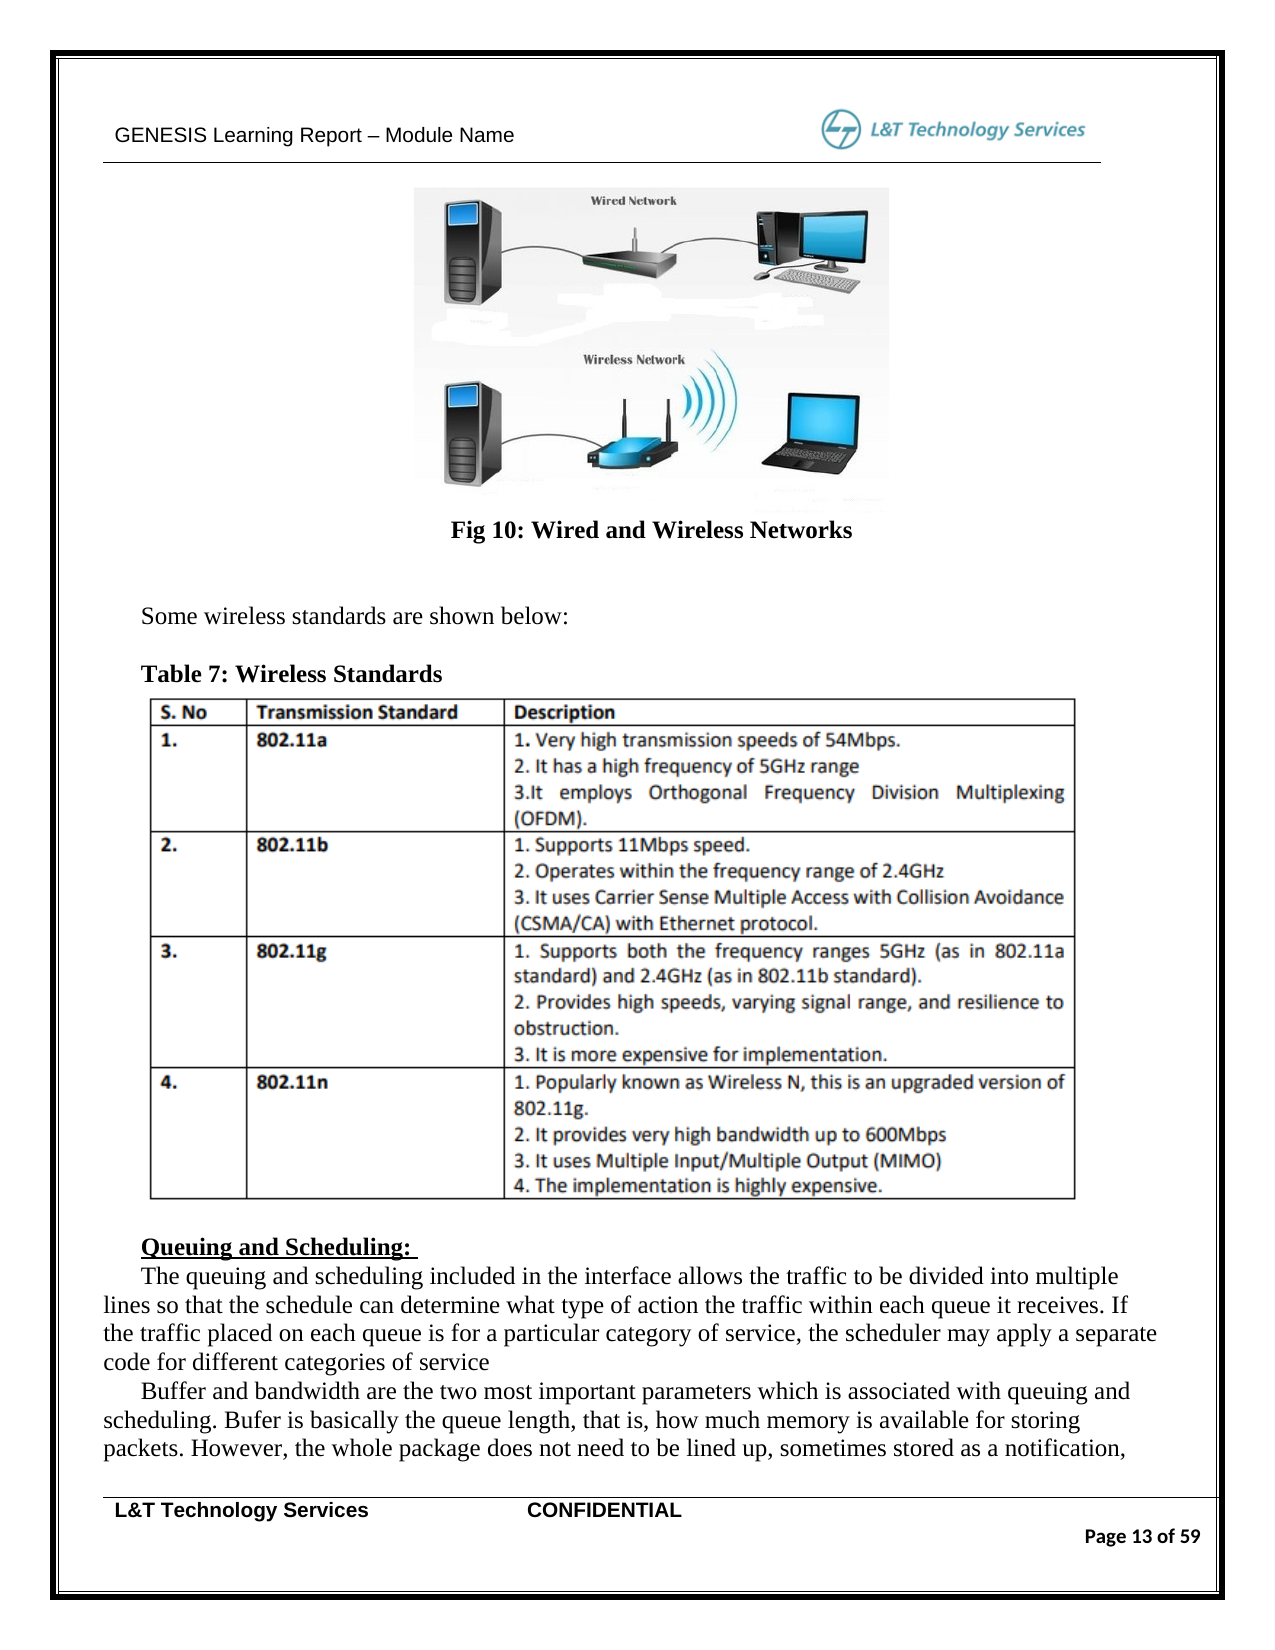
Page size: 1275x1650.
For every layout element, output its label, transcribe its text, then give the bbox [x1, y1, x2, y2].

text Fig 10: Wired and Wireless Networks [103, 515, 1162, 544]
text Table 7: Wireless Standards [103, 659, 1162, 687]
picture [413, 186, 890, 515]
picture [140, 687, 1080, 1204]
text Queuing and Scheduling: [103, 1232, 1162, 1261]
text The queuing and scheduling included in the interface allows the traffic to be divided into multiple lines so that the schedule can determine what type of action the traffic within each queue it receives. If the traffic placed on each queue is for a particular category of service, the scheduler may apply a separate code for different categories of service [103, 1261, 1162, 1376]
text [103, 1376, 1162, 1462]
text Some wireless standards are shown below: [103, 601, 1162, 630]
